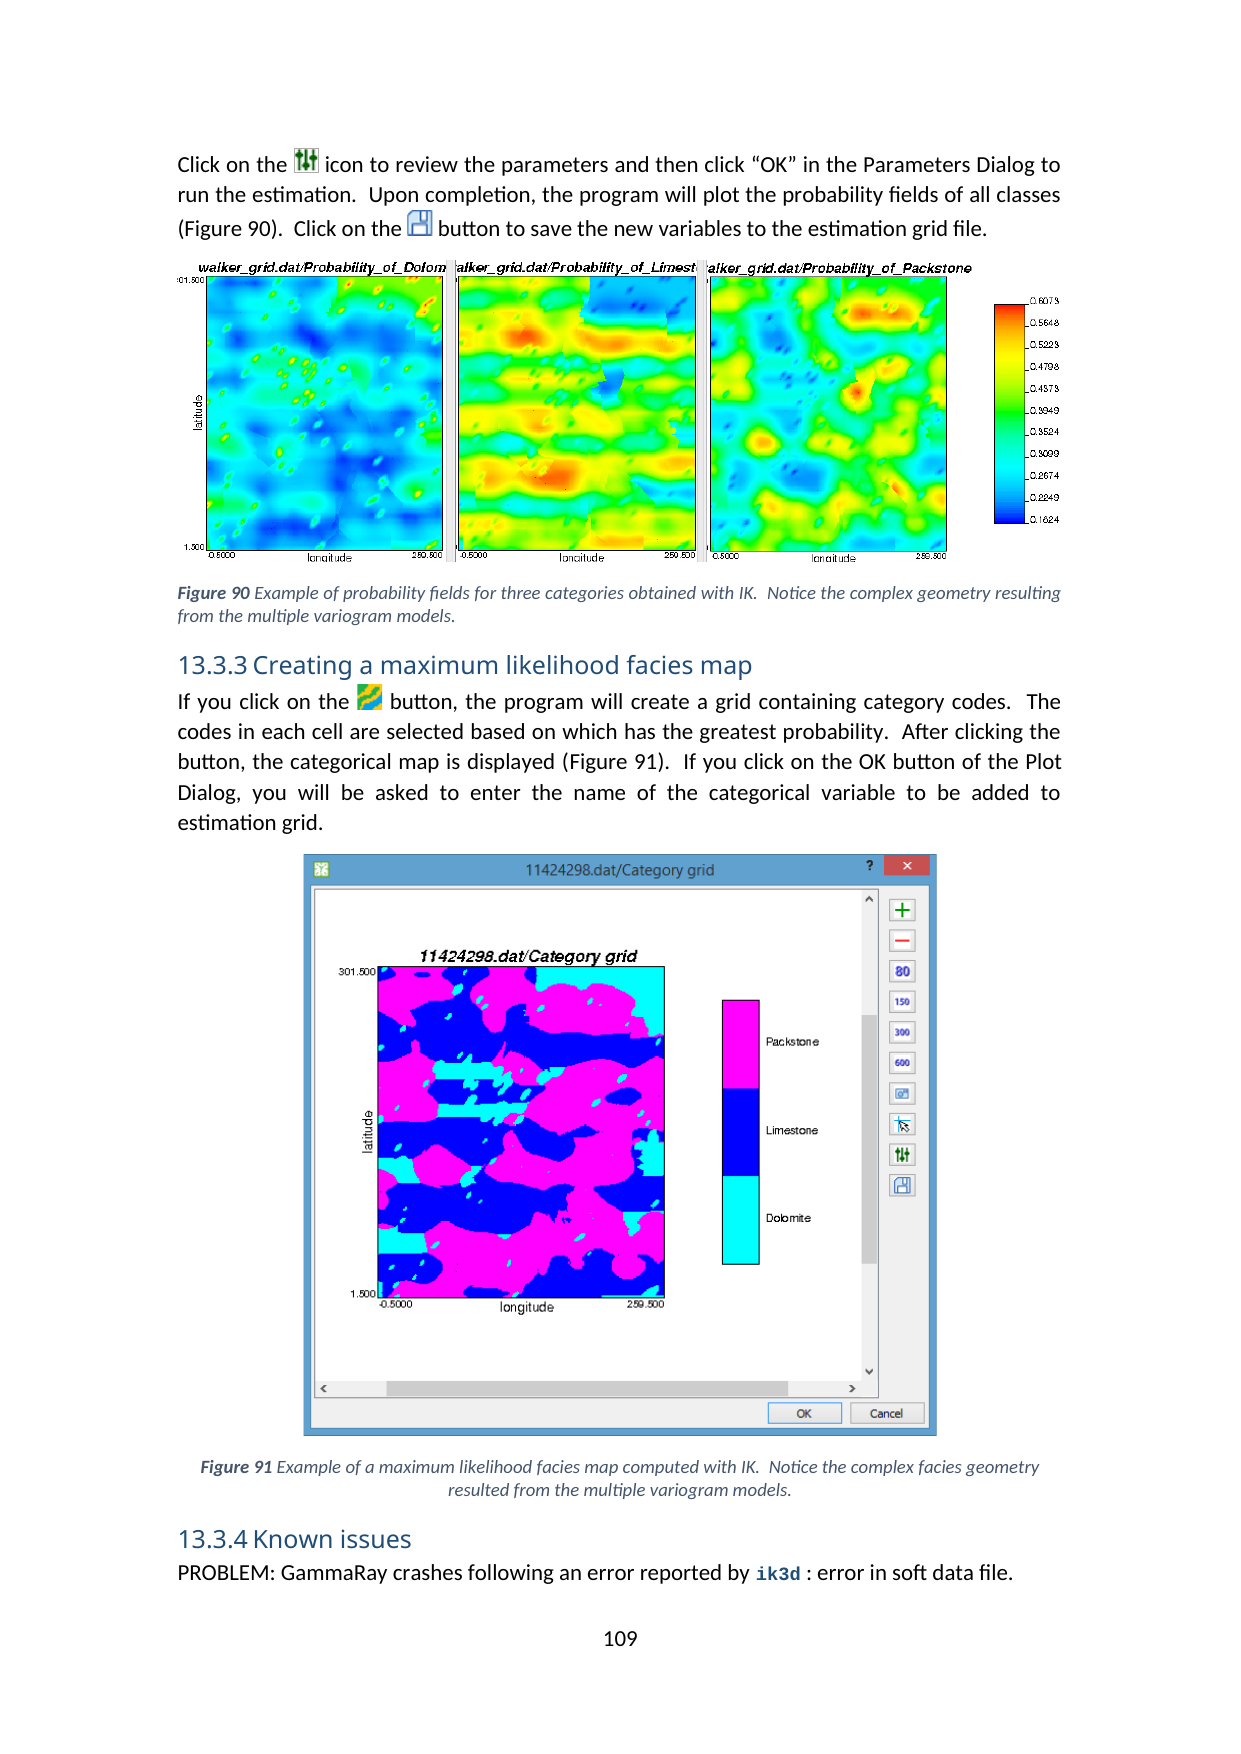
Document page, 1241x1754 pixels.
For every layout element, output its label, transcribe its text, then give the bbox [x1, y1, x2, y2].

picture [303, 854, 937, 1436]
picture [177, 260, 1062, 562]
subtitle Creating a maximum likelihood facies map [177, 648, 1063, 682]
subtitle Known issues [177, 1522, 1063, 1556]
text Figure 91 Example of a maximum likelihood facies map computed with IK. Notice the complex facies geometry resulted from the multiple variogram models. [177, 1455, 1063, 1501]
picture [357, 684, 383, 710]
picture [295, 149, 318, 172]
text PROBLEM: GammaRay crashes following an error reported by ik3d : error in soft data file. [177, 1558, 1063, 1586]
text If you click on the button, the program will create a grid containing category codes. The codes in each cell are selected based on which has the greatest probability. After clicking the button, the categorical map is displayed (Figure 83). If you click on the OK button of the Plot Dialog, you will be asked to enter the name of the categorical variable to be added to estimation grid. [177, 684, 1063, 836]
picture [373, 703, 383, 710]
text Click on the icon to review the parameters and then click “OK” in the Parameters Dialog to run the estimation. Upon completion, the program will plot the probability fields of all classes (Figure 82). Click on the button to save the new variables to the estimation grid file. [177, 148, 1063, 242]
picture [407, 210, 433, 236]
text Figure 90 Example of probability fields for three categories obtained with IK. Notice the complex geometry resulting from the multiple variogram models. [177, 581, 1063, 627]
